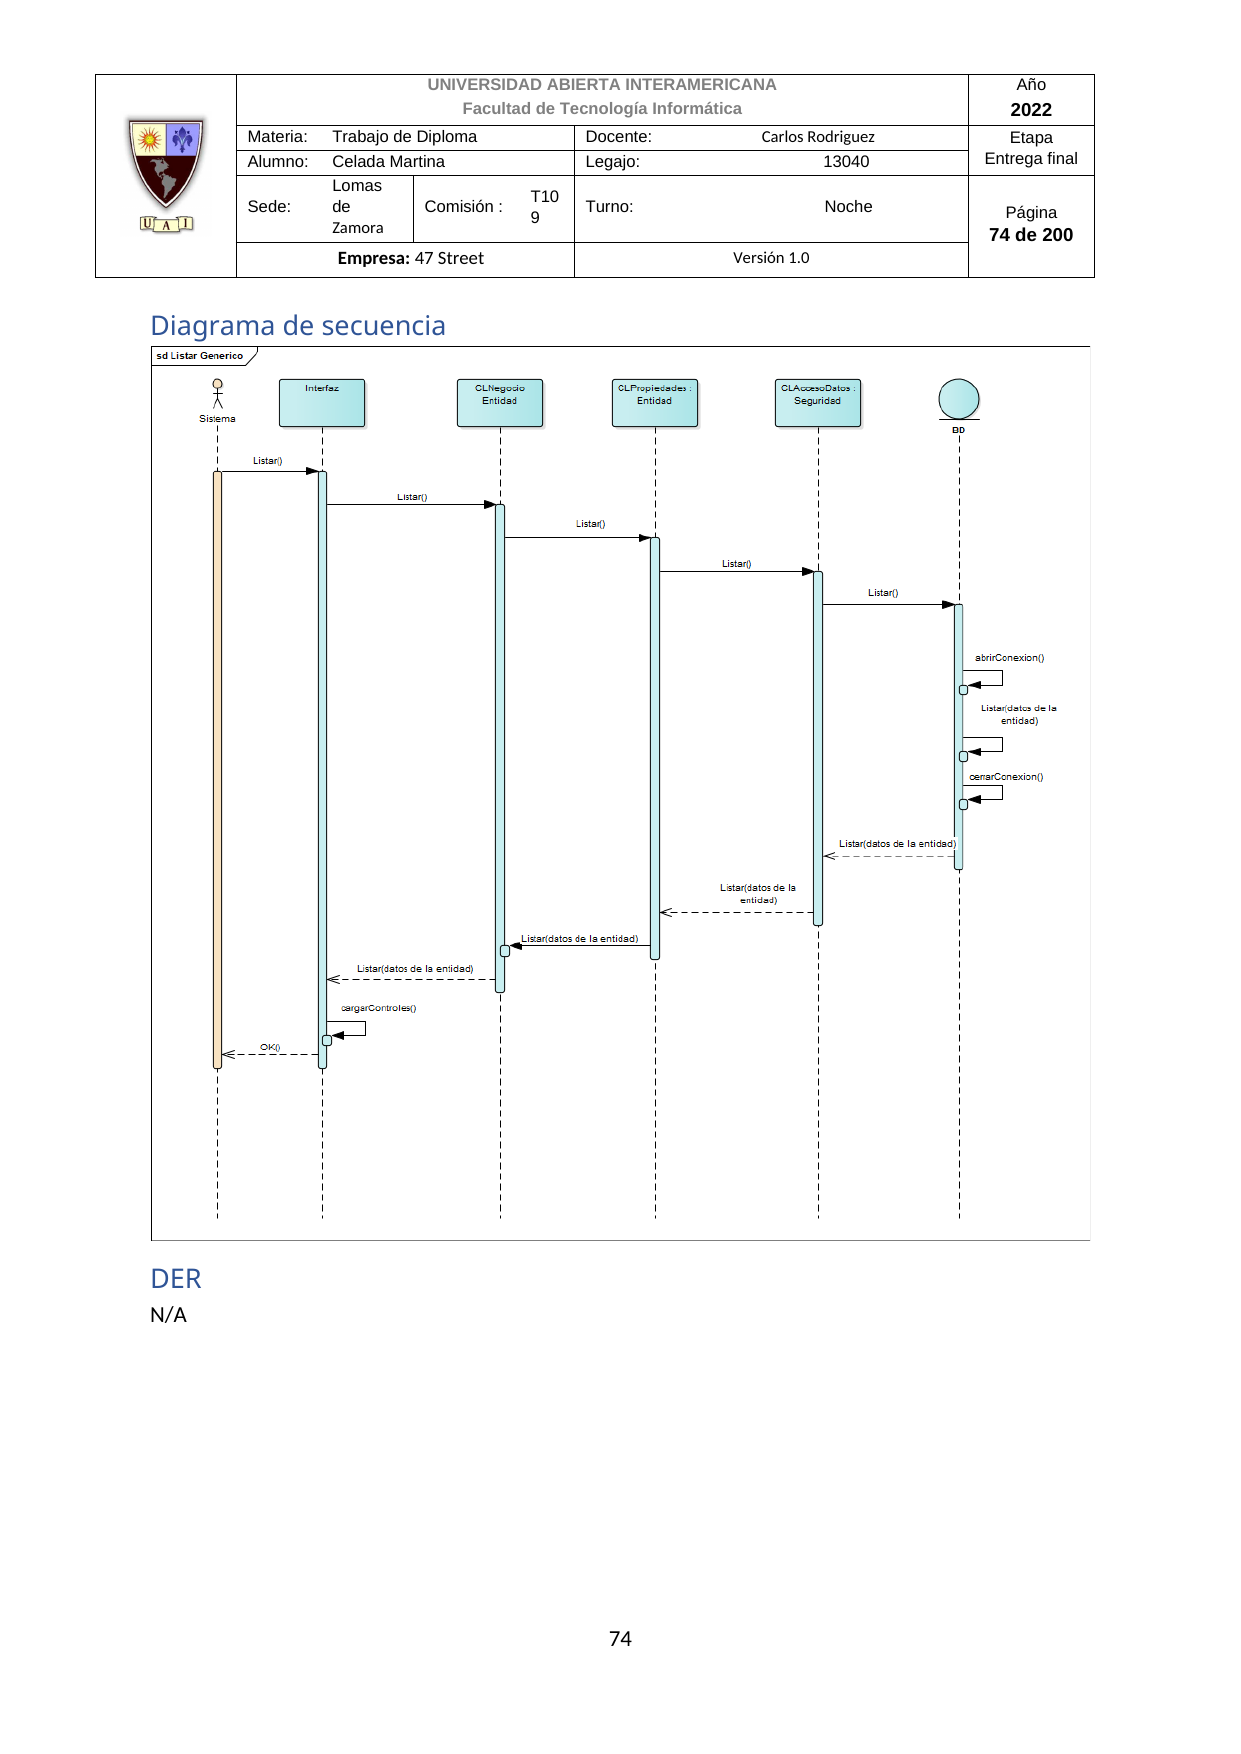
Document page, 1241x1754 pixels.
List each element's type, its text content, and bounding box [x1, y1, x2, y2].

subtitle DER [150, 1260, 1090, 1297]
text N/A [150, 1300, 1090, 1328]
subtitle Diagrama de secuencia [150, 306, 1090, 343]
picture [150, 345, 1091, 1241]
picture [120, 111, 212, 237]
